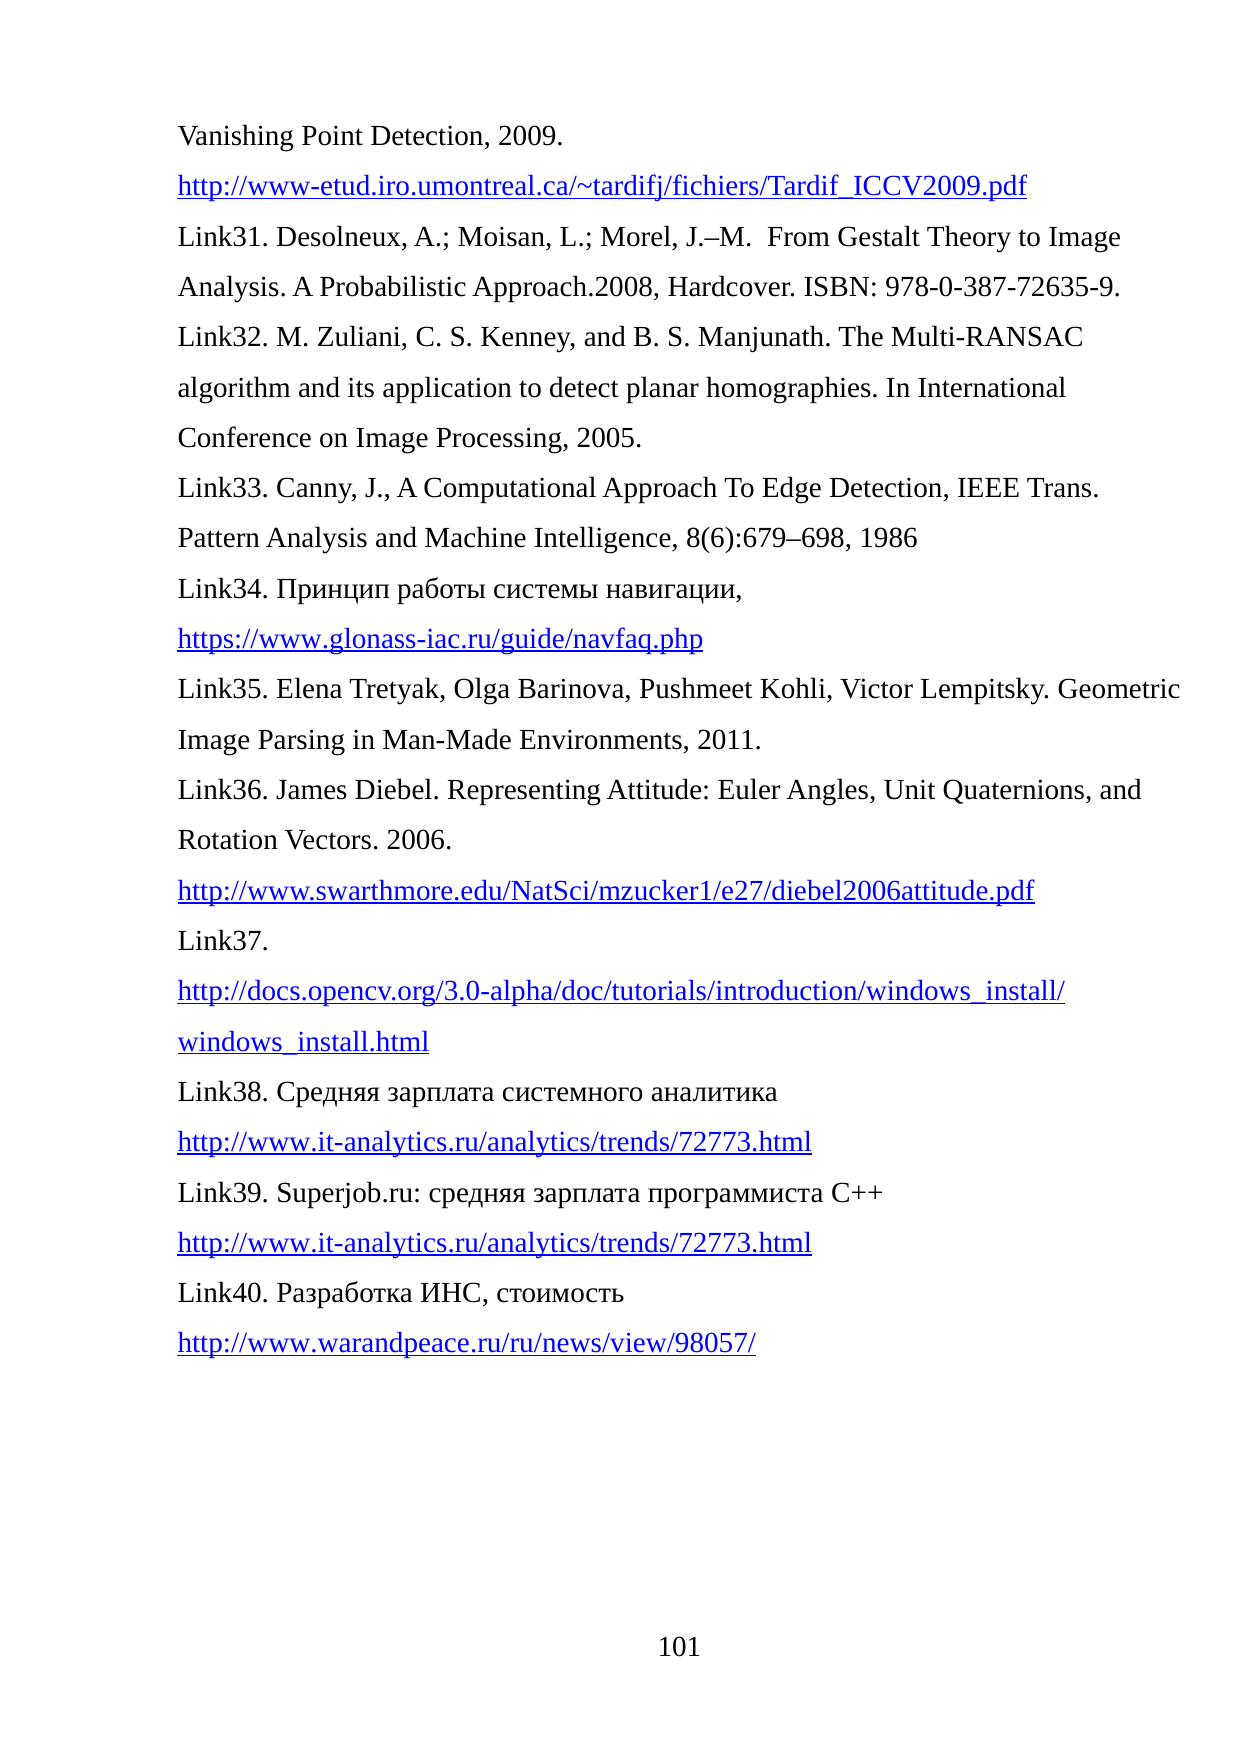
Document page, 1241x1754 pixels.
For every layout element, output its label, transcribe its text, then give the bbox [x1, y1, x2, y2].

text Link32. M. Zuliani, C. S. Kenney, and B. S. Manjunath. The Multi-RANSAC algorithm and its application to detect planar homographies. In International Conference on Image Processing, 2005. [177, 319, 1181, 453]
text Link35. Elena Tretyak, Olga Barinova, Pushmeet Kohli, Victor Lempitsky. Geometric Image Parsing in Man-Made Environments, 2011. [177, 672, 1181, 755]
text Link39. Superjob.ru: средняя зарплата программиста C++ http://www.it-analytics.ru/analytics/trends/72773.html [177, 1175, 1181, 1258]
text Link40. Разработка ИНС, стоимость http://www.warandpeace.ru/ru/news/view/98057/ [177, 1275, 1181, 1359]
text Link33. Canny, J., A Computational Approach To Edge Detection, IEEE Trans. Pattern Analysis and Machine Intelligence, 8(6):679–698, 1986 [177, 470, 1181, 554]
text Link38. Средняя зарплата системного аналитика http://www.it-analytics.ru/analytics/trends/72773.html [177, 1074, 1181, 1158]
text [177, 118, 1181, 202]
text Link34. Принцип работы системы навигации, https://www.glonass-iac.ru/guide/navfaq.php [177, 571, 1181, 655]
text Link37. http://docs.opencv.org/3.0-alpha/doc/tutorials/introduction/windows_install/windows_install.html [177, 923, 1181, 1057]
text Link31. Desolneux, A.; Moisan, L.; Morel, J.–M. From Gestalt Theory to Image Analysis. A Probabilistic Approach.2008, Hardcover. ISBN: 978-0-387-72635-9. [177, 219, 1181, 303]
text Link36. James Diebel. Representing Attitude: Euler Angles, Unit Quaternions, and Rotation Vectors. 2006. http://www.swarthmore.edu/NatSci/mzucker1/e27/diebel2006attitude.pdf [177, 772, 1181, 906]
